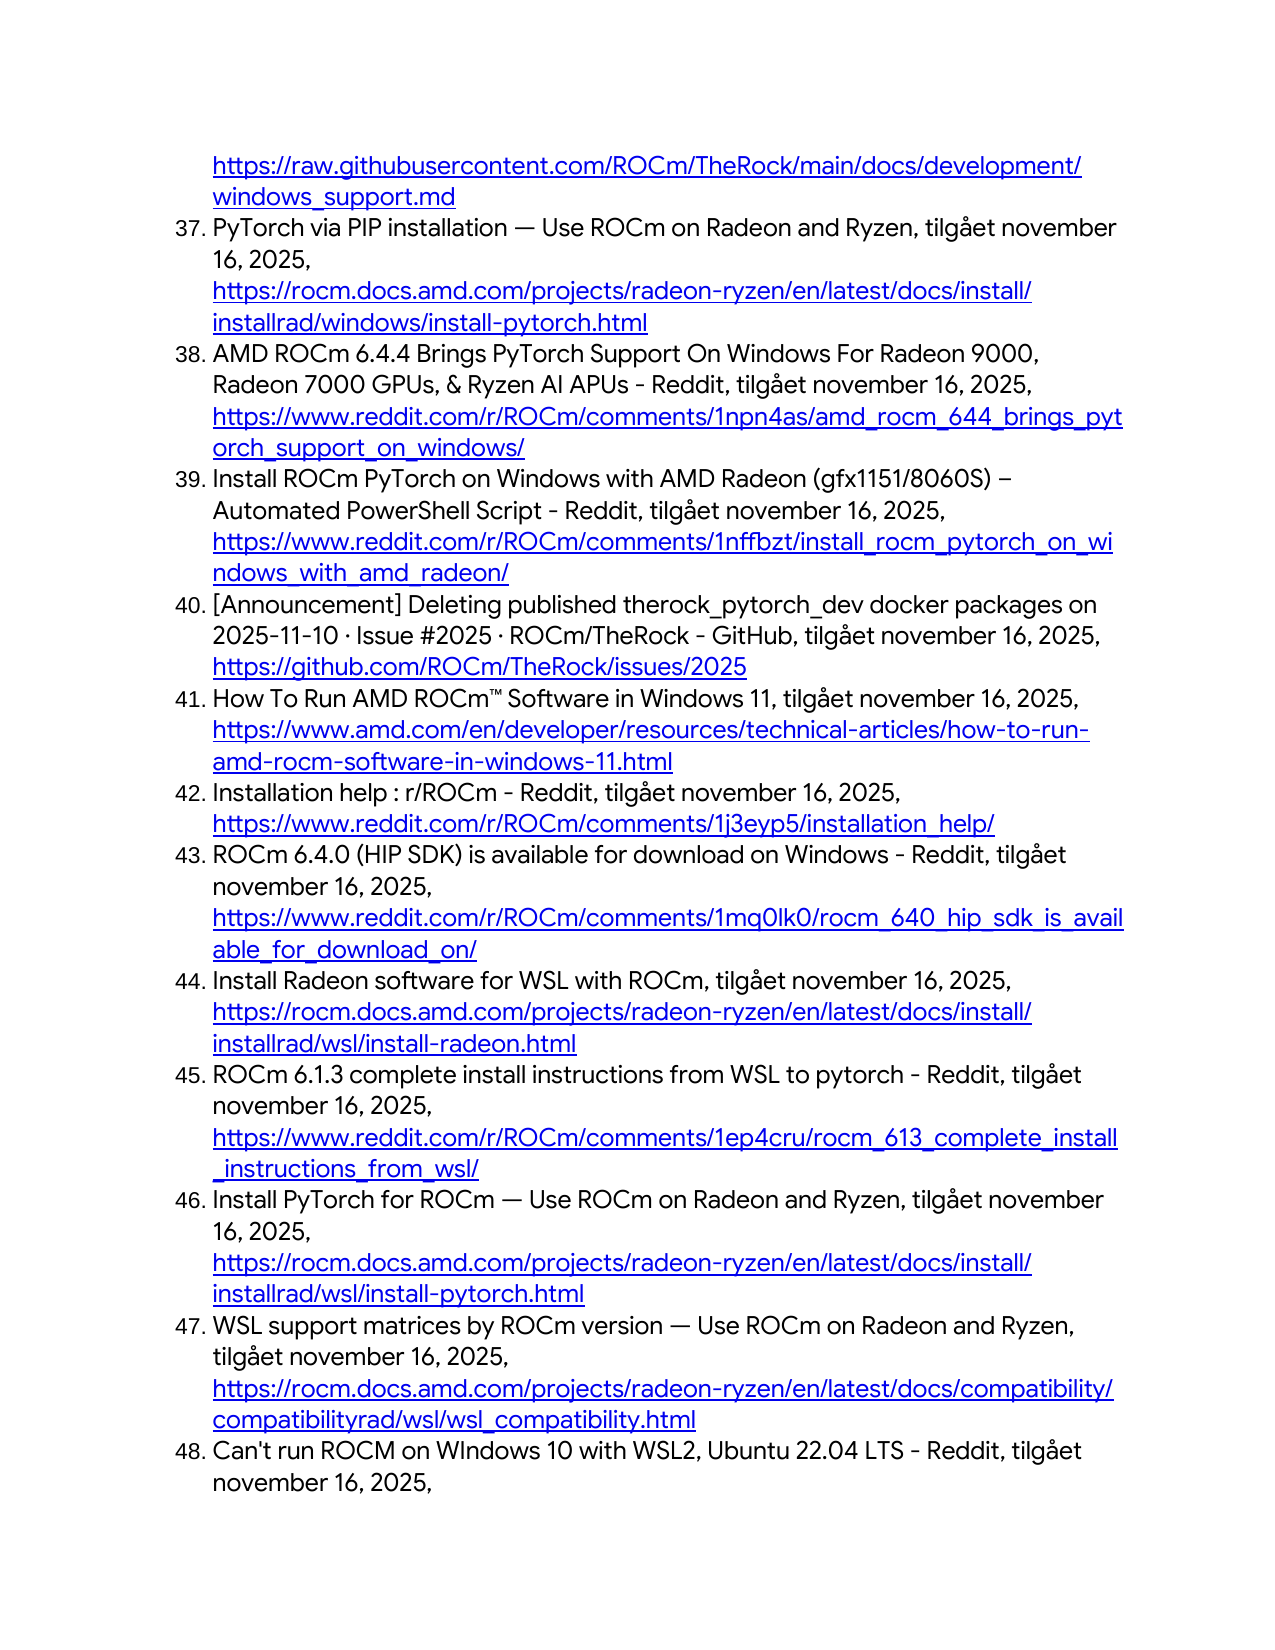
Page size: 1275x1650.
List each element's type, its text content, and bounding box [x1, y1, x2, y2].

list AMD ROCm 6.4.4 Brings PyTorch Support On Windows For Radeon 9000, Radeon 7000 GPUs, & Ryzen AI APUs - Reddit, tilgået november 16, 2025, https://www.reddit.com/r/ROCm/comments/1npn4as/amd_rocm_644_brings_pytorch_support_on_windows/ [175, 338, 1125, 463]
list ROCm 6.4.0 (HIP SDK) is available for download on Windows - Reddit, tilgået november 16, 2025, https://www.reddit.com/r/ROCm/comments/1mq0lk0/rocm_640_hip_sdk_is_available_for_download_on/ [175, 840, 1125, 965]
list Install PyTorch for ROCm — Use ROCm on Radeon and Ryzen, tilgået november 16, 2025, https://rocm.docs.amd.com/projects/radeon-ryzen/en/latest/docs/install/installrad/wsl/install-pytorch.html [175, 1185, 1125, 1310]
list [Announcement] Deleting published therock_pytorch_dev docker packages on 2025-11-10 · Issue #2025 · ROCm/TheRock - GitHub, tilgået november 16, 2025, https://github.com/ROCm/TheRock/issues/2025 [175, 589, 1125, 683]
list PyTorch via PIP installation — Use ROCm on Radeon and Ryzen, tilgået november 16, 2025, https://rocm.docs.amd.com/projects/radeon-ryzen/en/latest/docs/install/installrad/windows/install-pytorch.html [175, 213, 1125, 338]
list How To Run AMD ROCm™ Software in Windows 11, tilgået november 16, 2025, https://www.amd.com/en/developer/resources/technical-articles/how-to-run-amd-rocm-software-in-windows-11.html [175, 683, 1125, 777]
list Install Radeon software for WSL with ROCm, tilgået november 16, 2025, https://rocm.docs.amd.com/projects/radeon-ryzen/en/latest/docs/install/installrad/wsl/install-radeon.html [175, 965, 1125, 1059]
list Installation help : r/ROCm - Reddit, tilgået november 16, 2025, https://www.reddit.com/r/ROCm/comments/1j3eyp5/installation_help/ [175, 777, 1125, 840]
list Install ROCm PyTorch on Windows with AMD Radeon (gfx1151/8060S) – Automated PowerShell Script - Reddit, tilgået november 16, 2025, https://www.reddit.com/r/ROCm/comments/1nffbzt/install_rocm_pytorch_on_windows_with_amd_radeon/ [175, 463, 1125, 589]
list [175, 150, 1125, 213]
list WSL support matrices by ROCm version — Use ROCm on Radeon and Ryzen, tilgået november 16, 2025, https://rocm.docs.amd.com/projects/radeon-ryzen/en/latest/docs/compatibility/compatibilityrad/wsl/wsl_compatibility.html [175, 1310, 1125, 1436]
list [175, 1436, 1125, 1498]
list ROCm 6.1.3 complete install instructions from WSL to pytorch - Reddit, tilgået november 16, 2025, https://www.reddit.com/r/ROCm/comments/1ep4cru/rocm_613_complete_install_instructions_from_wsl/ [175, 1059, 1125, 1185]
